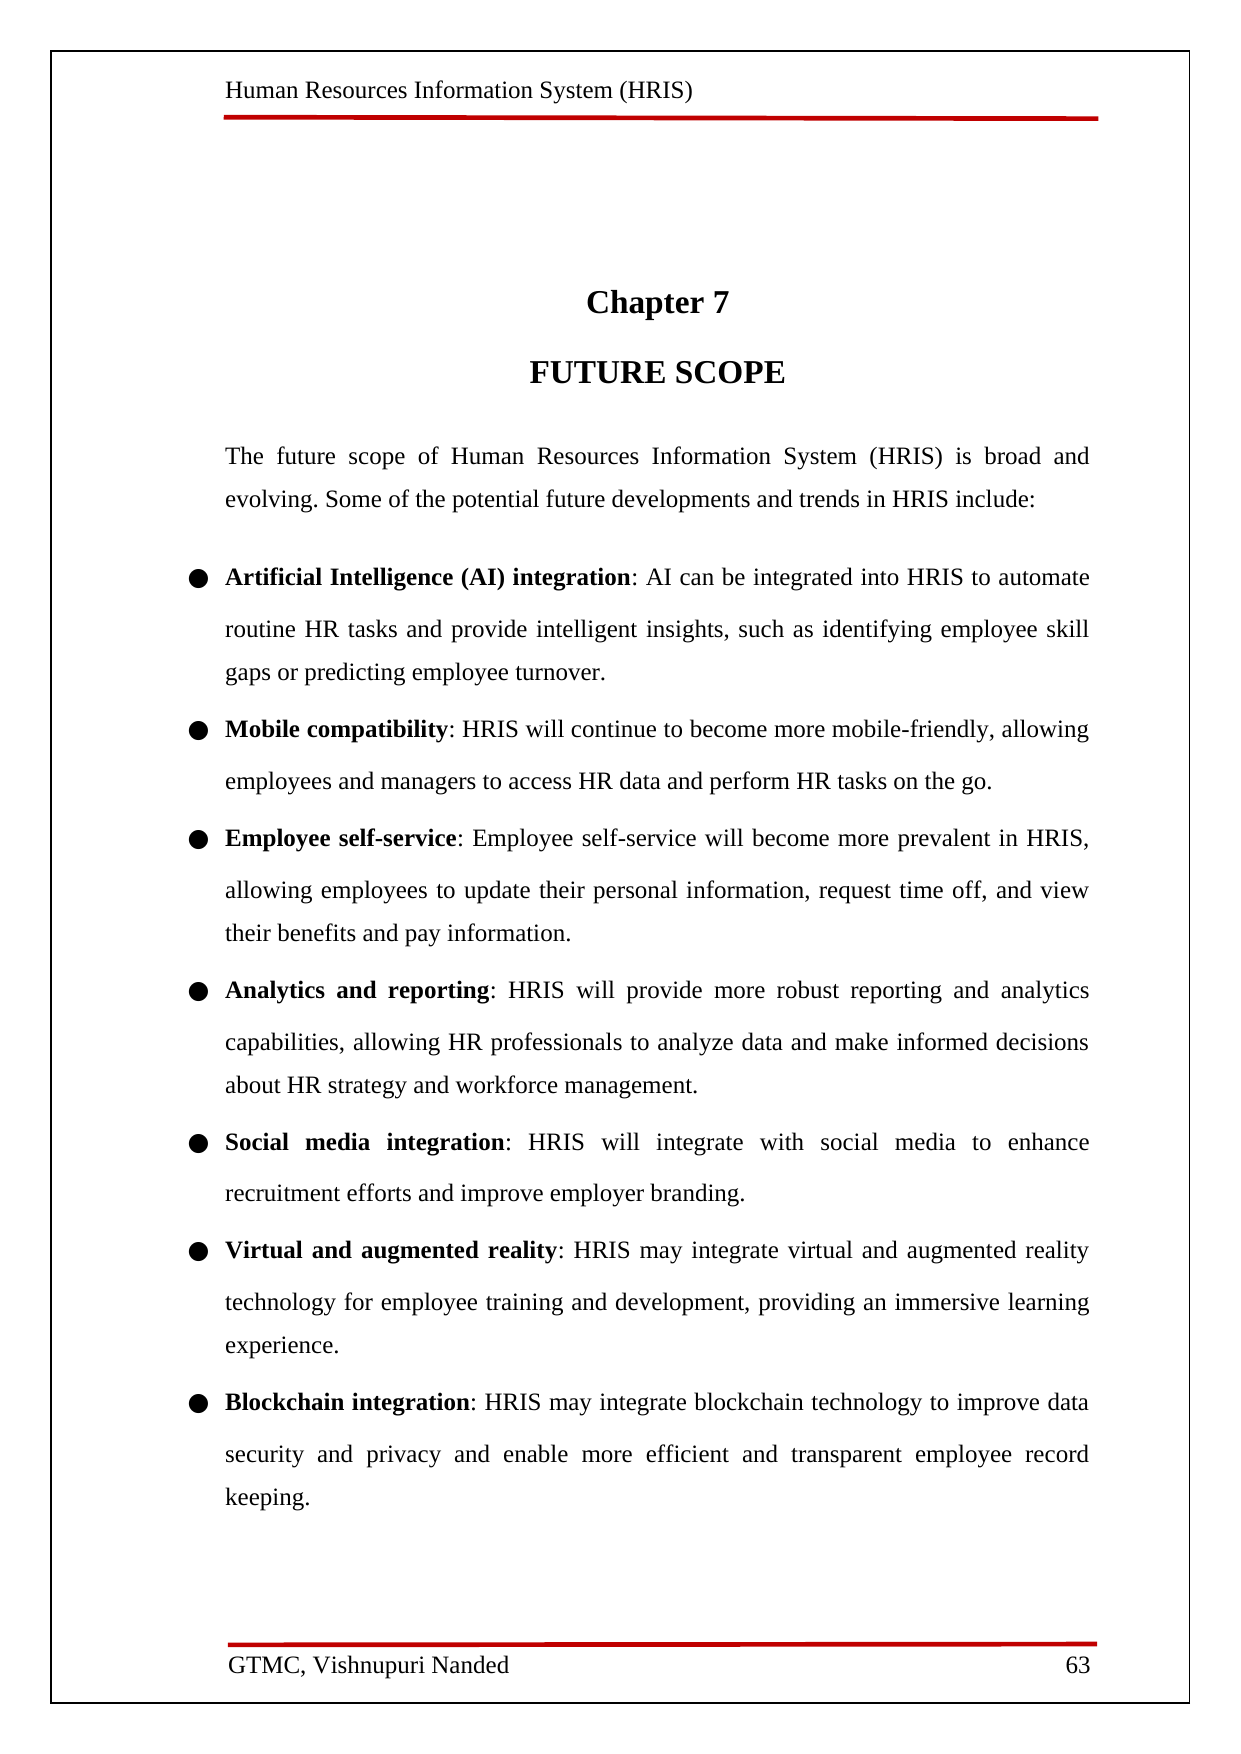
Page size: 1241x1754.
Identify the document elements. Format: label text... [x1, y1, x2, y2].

text The future scope of Human Resources Information System (HRIS) is broad and evolving. Some of the potential future developments and trends in HRIS include: [225, 441, 1090, 513]
list Analytics and reporting: HRIS will provide more robust reporting and analytics capabilities, allowing HR professionals to analyze data and make informed decisions about HR strategy and workforce management. [187, 961, 1090, 1098]
text FUTURE SCOPE [225, 352, 1090, 391]
text Chapter 7 [225, 282, 1090, 321]
list Artificial Intelligence (AI) integration: AI can be integrated into HRIS to automate routine HR tasks and provide intelligent insights, such as identifying employee skill gaps or predicting employee turnover. [187, 548, 1090, 686]
list Social media integration: HRIS will integrate with social media to enhance recruitment efforts and improve employer branding. [187, 1113, 1090, 1207]
list Mobile compatibility: HRIS will continue to become more mobile-friendly, allowing employees and managers to access HR data and perform HR tasks on the go. [187, 700, 1090, 795]
list Virtual and augmented reality: HRIS may integrate virtual and augmented reality technology for employee training and development, providing an immersive learning experience. [187, 1222, 1090, 1359]
list Blockchain integration: HRIS may integrate blockchain technology to improve data security and privacy and enable more efficient and transparent employee record keeping. [187, 1373, 1090, 1511]
list Employee self-service: Employee self-service will become more prevalent in HRIS, allowing employees to update their personal information, request time off, and view their benefits and pay information. [187, 809, 1090, 947]
